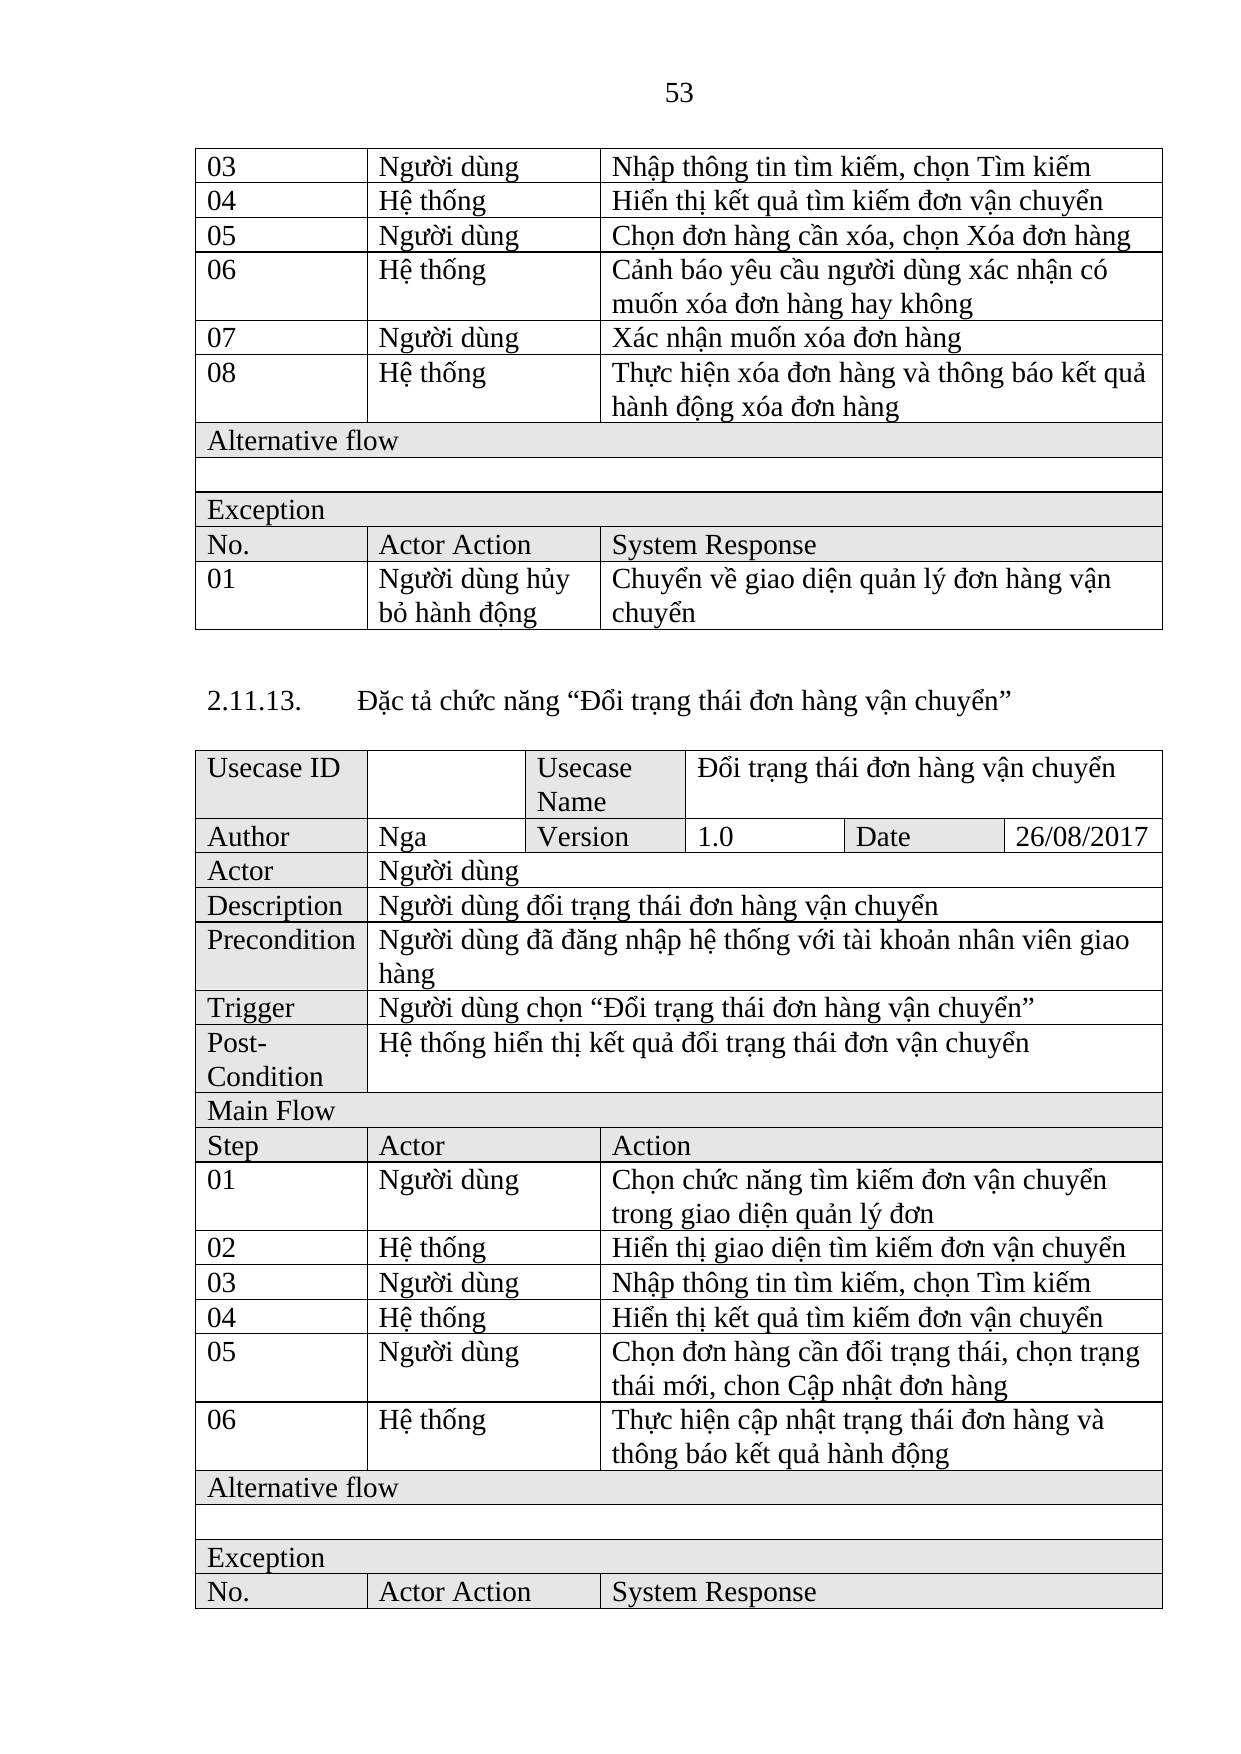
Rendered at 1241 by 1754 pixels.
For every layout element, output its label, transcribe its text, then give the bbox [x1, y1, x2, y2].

table_cell Người dùng [368, 218, 600, 251]
table_cell Nhập thông tin tìm kiếm, chọn Tìm kiếm [601, 149, 1162, 182]
table_cell Version [526, 819, 685, 852]
table_cell Actor [368, 1128, 600, 1161]
table_cell 02 [196, 1231, 367, 1264]
table_cell Exception [196, 493, 1162, 526]
table_cell 05 [196, 1334, 367, 1401]
table_cell Người dùng đổi trạng thái đơn hàng vận chuyển [368, 888, 1162, 921]
table_header [368, 751, 525, 818]
table_cell Người dùng hủy bỏ hành động [368, 562, 600, 629]
table_header Usecase ID [196, 751, 367, 818]
table_cell Chuyển về giao diện quản lý đơn hàng vận chuyển [601, 562, 1162, 629]
table_cell Hệ thống [368, 1231, 600, 1264]
table_header Usecase Name [526, 751, 685, 818]
table_cell Alternative flow [196, 423, 1162, 457]
table_cell Chọn đơn hàng cần xóa, chọn Xóa đơn hàng [601, 218, 1162, 251]
table_cell No. [196, 1574, 367, 1608]
table_cell Alternative flow [196, 1471, 1162, 1504]
table_cell System Response [601, 1574, 1162, 1608]
table_cell Cảnh báo yêu cầu người dùng xác nhận có muốn xóa đơn hàng hay không [601, 253, 1162, 319]
table_cell Người dùng [368, 1163, 600, 1229]
table_cell Hệ thống [368, 1403, 600, 1469]
table_cell Main Flow [196, 1093, 1162, 1127]
table_cell Trigger [196, 991, 367, 1024]
table_cell Hệ thống hiển thị kết quả đổi trạng thái đơn vận chuyển [368, 1025, 1162, 1092]
table_cell [196, 458, 1162, 491]
table_cell Step [196, 1128, 367, 1161]
table_cell Người dùng [368, 853, 1162, 887]
table_cell Actor Action [368, 527, 600, 561]
table_cell Thực hiện xóa đơn hàng và thông báo kết quả hành động xóa đơn hàng [601, 355, 1162, 422]
table_cell Author [196, 819, 367, 852]
table_cell Hệ thống [368, 253, 600, 319]
table_cell Hiển thị kết quả tìm kiếm đơn vận chuyển [601, 1300, 1162, 1333]
table_cell Hiển thị kết quả tìm kiếm đơn vận chuyển [601, 183, 1162, 217]
table_cell 01 [196, 1163, 367, 1229]
table_cell 03 [196, 149, 367, 182]
table_cell 1.0 [686, 819, 844, 852]
table_cell Hiển thị giao diện tìm kiếm đơn vận chuyển [601, 1231, 1162, 1264]
table_cell [196, 1505, 1162, 1539]
table_cell Chọn chức năng tìm kiếm đơn vận chuyển trong giao diện quản lý đơn [601, 1163, 1162, 1229]
table_cell Chọn đơn hàng cần đổi trạng thái, chọn trạng thái mới, chon Cập nhật đơn hàng [601, 1334, 1162, 1401]
table_cell 26/08/2017 [1005, 819, 1162, 852]
table_cell Nga [368, 819, 525, 852]
table_cell Action [601, 1128, 1162, 1161]
table_cell No. [196, 527, 367, 561]
table_cell Nhập thông tin tìm kiếm, chọn Tìm kiếm [601, 1265, 1162, 1299]
table_cell 04 [196, 183, 367, 217]
table_cell Người dùng [368, 149, 600, 182]
table_cell 08 [196, 355, 367, 422]
table_cell Thực hiện cập nhật trạng thái đơn hàng và thông báo kết quả hành động [601, 1403, 1162, 1469]
table_cell Xác nhận muốn xóa đơn hàng [601, 321, 1162, 354]
table_cell Actor Action [368, 1574, 600, 1608]
table_cell Người dùng đã đăng nhập hệ thống với tài khoản nhân viên giao hàng [368, 923, 1162, 989]
table_cell Precondition [196, 923, 367, 989]
table_cell Hệ thống [368, 183, 600, 217]
table_cell Người dùng [368, 1334, 600, 1401]
table_cell 06 [196, 1403, 367, 1469]
table_cell 06 [196, 253, 367, 319]
table_cell Người dùng chọn “Đổi trạng thái đơn hàng vận chuyển” [368, 991, 1162, 1024]
table_cell Người dùng [368, 1265, 600, 1299]
list Đặc tả chức năng “Đổi trạng thái đơn hàng vận chuyển” [207, 683, 1152, 716]
table_cell Exception [196, 1540, 1162, 1573]
table_header Đổi trạng thái đơn hàng vận chuyển [686, 751, 1162, 818]
table_cell Post- Condition [196, 1025, 367, 1092]
table_cell 07 [196, 321, 367, 354]
table_cell 03 [196, 1265, 367, 1299]
table_cell 05 [196, 218, 367, 251]
table_cell Actor [196, 853, 367, 887]
table_cell Hệ thống [368, 355, 600, 422]
table_cell Date [845, 819, 1004, 852]
table_cell Hệ thống [368, 1300, 600, 1333]
table_cell Người dùng [368, 321, 600, 354]
table_cell System Response [601, 527, 1162, 561]
table_cell 04 [196, 1300, 367, 1333]
table_cell 01 [196, 562, 367, 629]
table_cell Description [196, 888, 367, 921]
